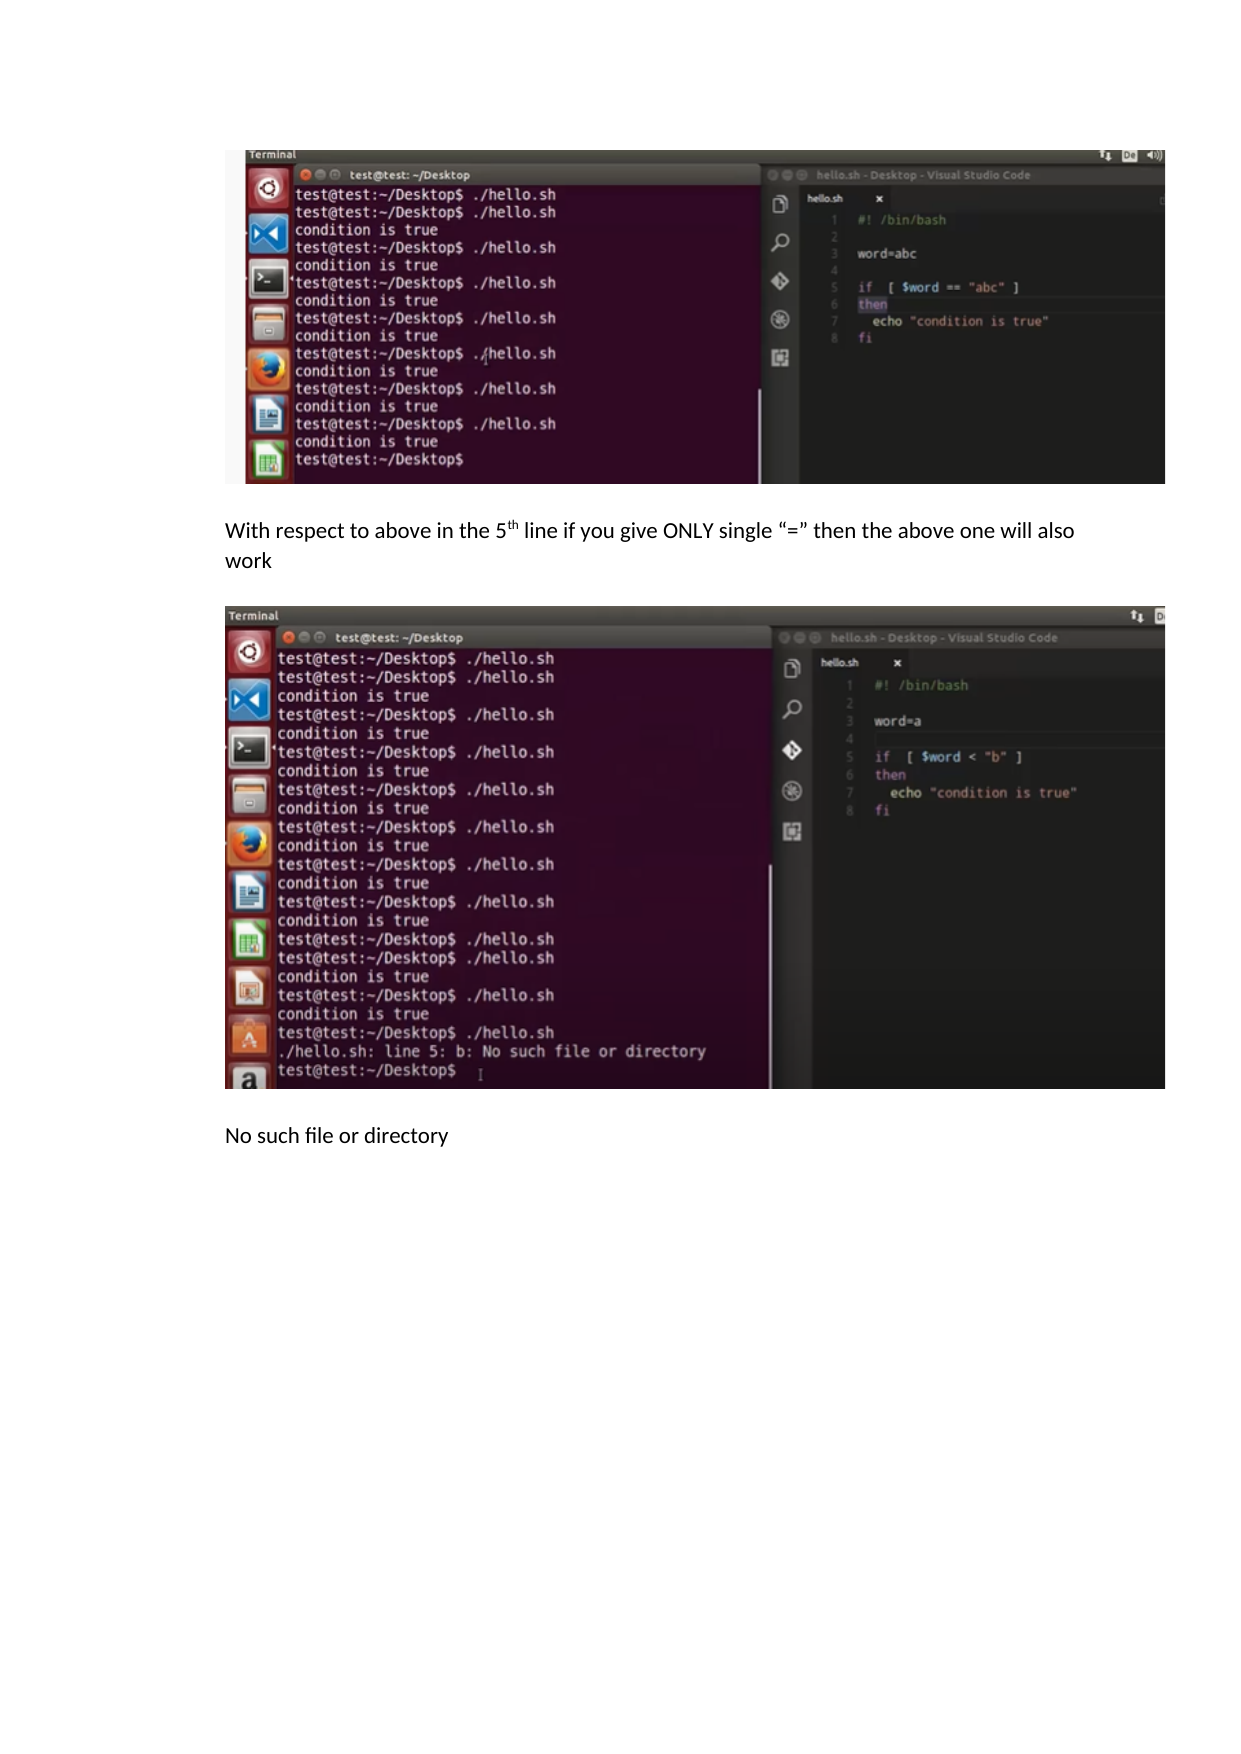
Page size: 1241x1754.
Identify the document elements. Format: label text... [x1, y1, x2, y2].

picture [225, 606, 1166, 1089]
list With respect to above in the 5th line if you give ONLY single “=” then the above one will also work [225, 516, 1090, 574]
list No such file or directory [225, 1121, 1090, 1149]
picture [225, 150, 1166, 484]
